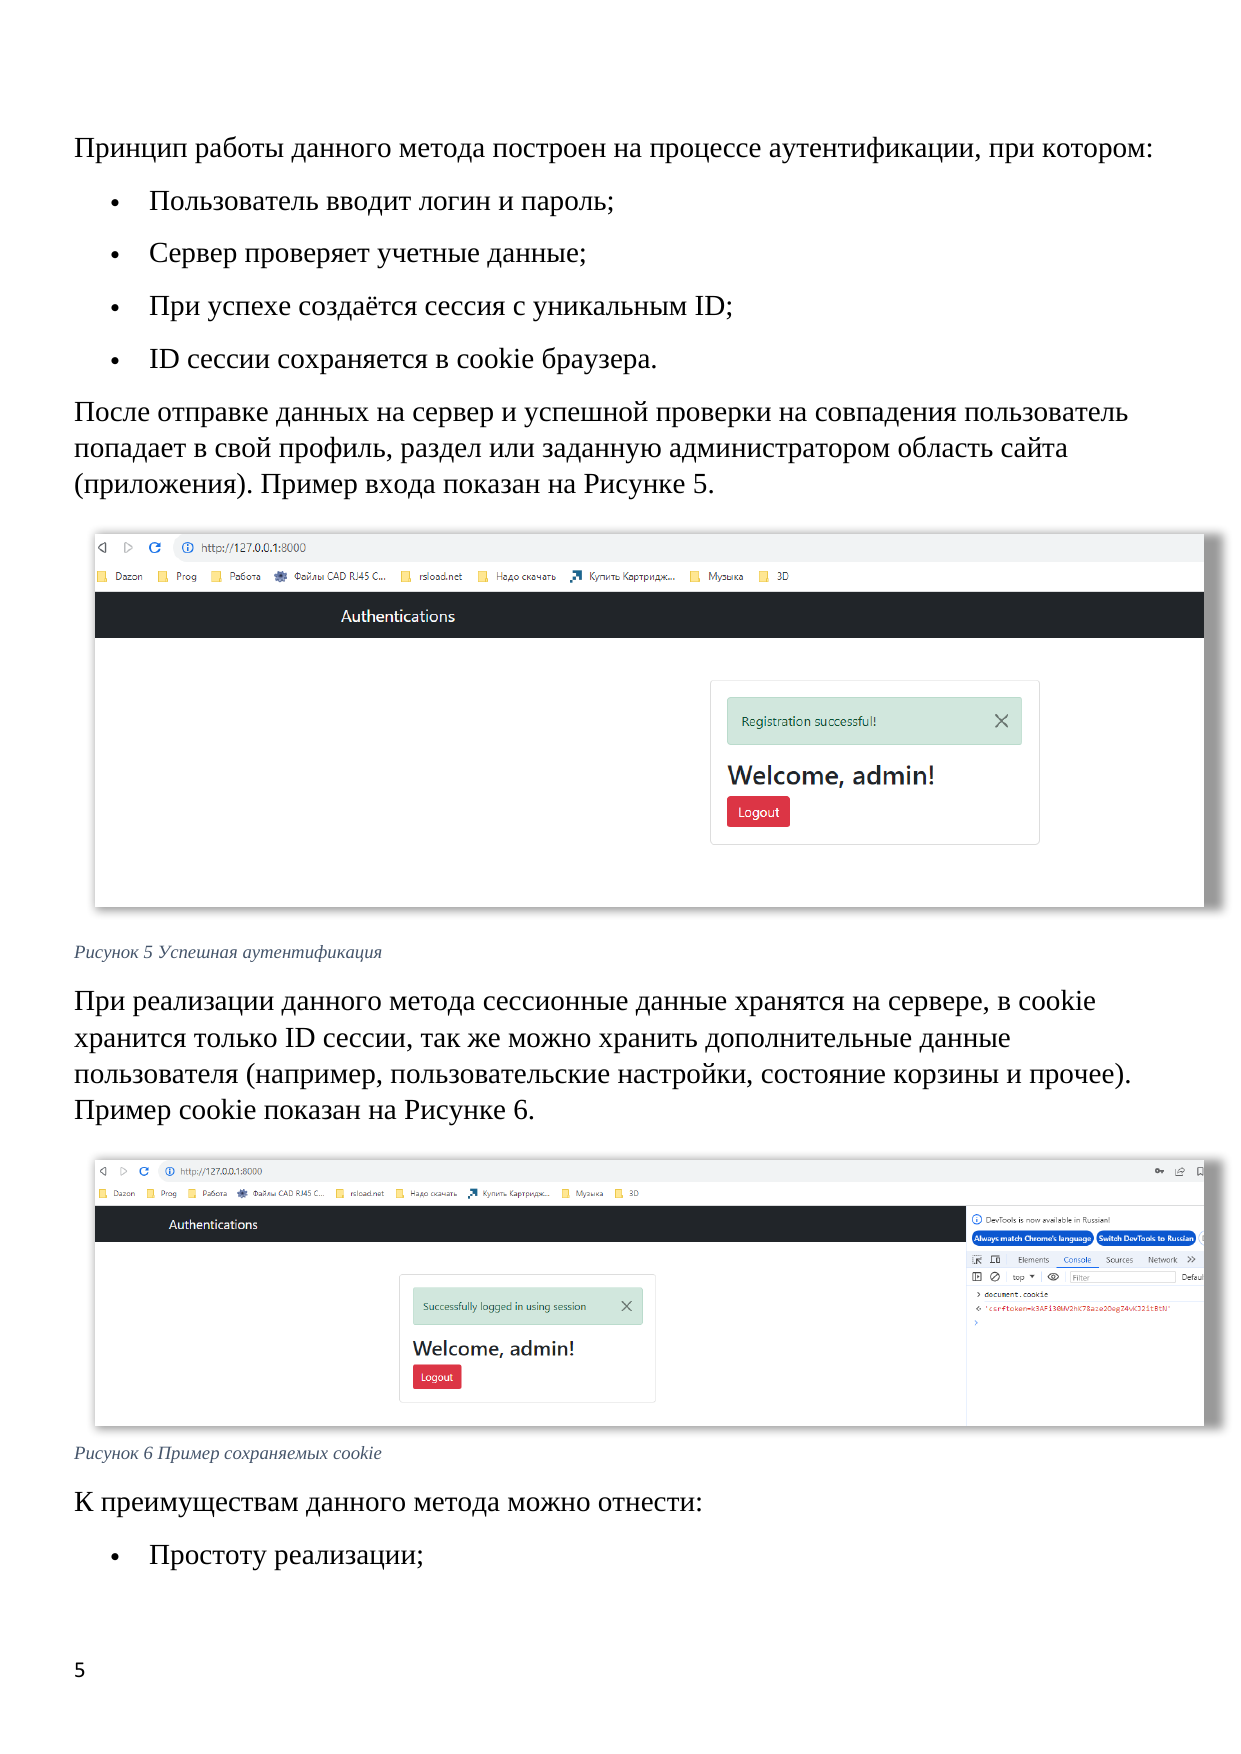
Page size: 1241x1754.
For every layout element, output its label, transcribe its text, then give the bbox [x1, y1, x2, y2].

text После отправке данных на сервер и успешной проверки на совпадения пользователь попадает в свой профиль, раздел или заданную администратором область сайта (приложения). Пример входа показан на Рисунке 5. [74, 394, 1181, 500]
picture [95, 534, 1204, 907]
list Сервер проверяет учетные данные; [111, 236, 1181, 269]
list ID сессии сохраняется в cookie браузера. [111, 341, 1181, 375]
text К преимуществам данного метода можно отнести: [74, 1484, 1181, 1518]
list При успехе создаётся сессия с уникальным ID; [111, 288, 1181, 322]
list Простоту реализации; [111, 1537, 1181, 1571]
text При реализации данного метода сессионные данные хранятся на сервере, в cookie хранится только ID сессии, так же можно хранить дополнительные данные пользователя (например, пользовательские настройки, состояние корзины и прочее). Пример cookie показан на Рисунке 6. [74, 983, 1181, 1126]
list Пользователь вводит логин и пароль; [111, 183, 1181, 216]
text Принцип работы данного метода построен на процессе аутентификации, при котором: [74, 130, 1181, 163]
picture [95, 1160, 1204, 1426]
text Рисунок 5 Успешная аутентификация [74, 941, 1181, 963]
